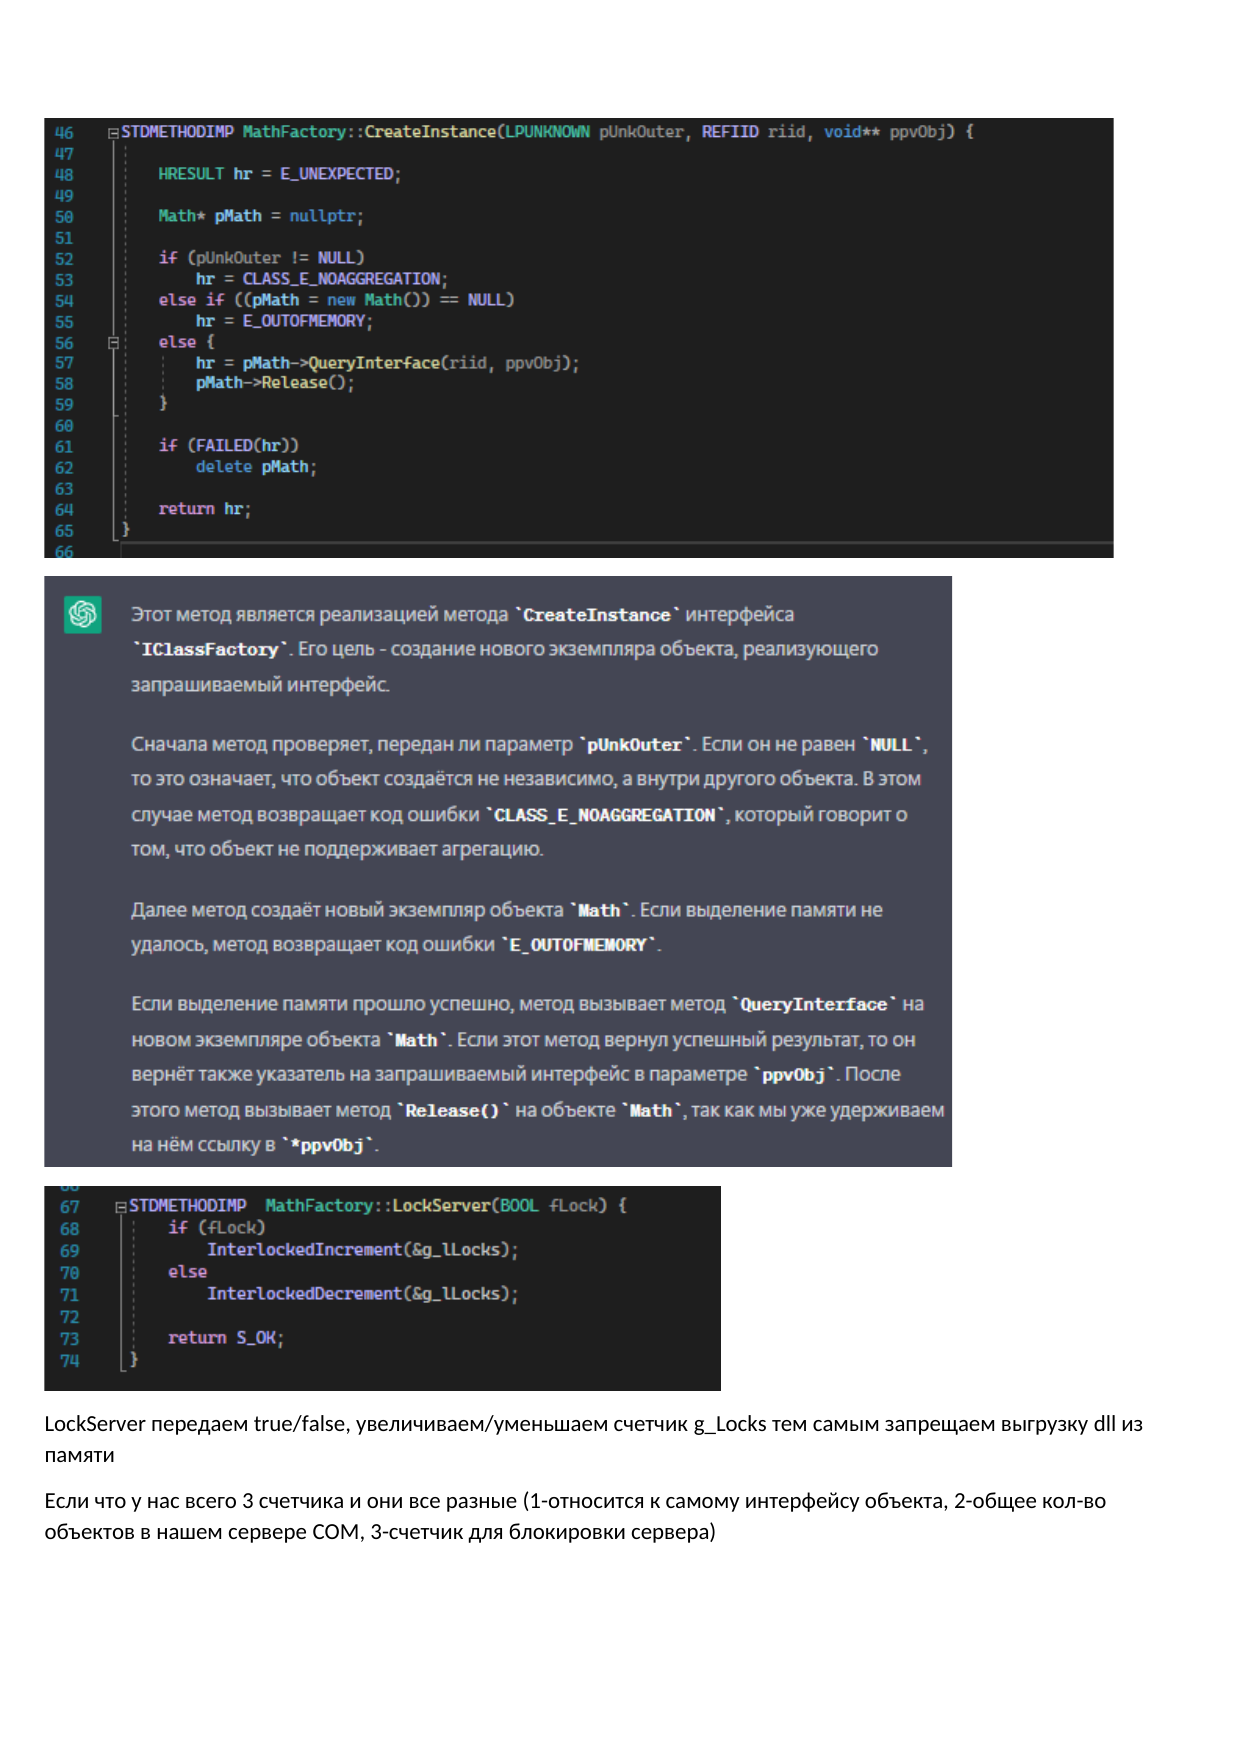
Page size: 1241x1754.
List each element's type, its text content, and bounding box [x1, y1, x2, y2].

picture [44, 576, 953, 1167]
text LockServer передаем true/false, увеличиваем/уменьшаем счетчик g_Locks тем самым запрещаем выгрузку dll из памяти [44, 1409, 1152, 1468]
text Если что у нас всего 3 счетчика и они все разные (1-относится к самому интерфейсу объекта, 2-общее кол-во объектов в нашем сервере COM, 3-счетчик для блокировки сервера) [44, 1487, 1152, 1545]
picture [44, 1186, 721, 1391]
picture [44, 118, 1114, 558]
